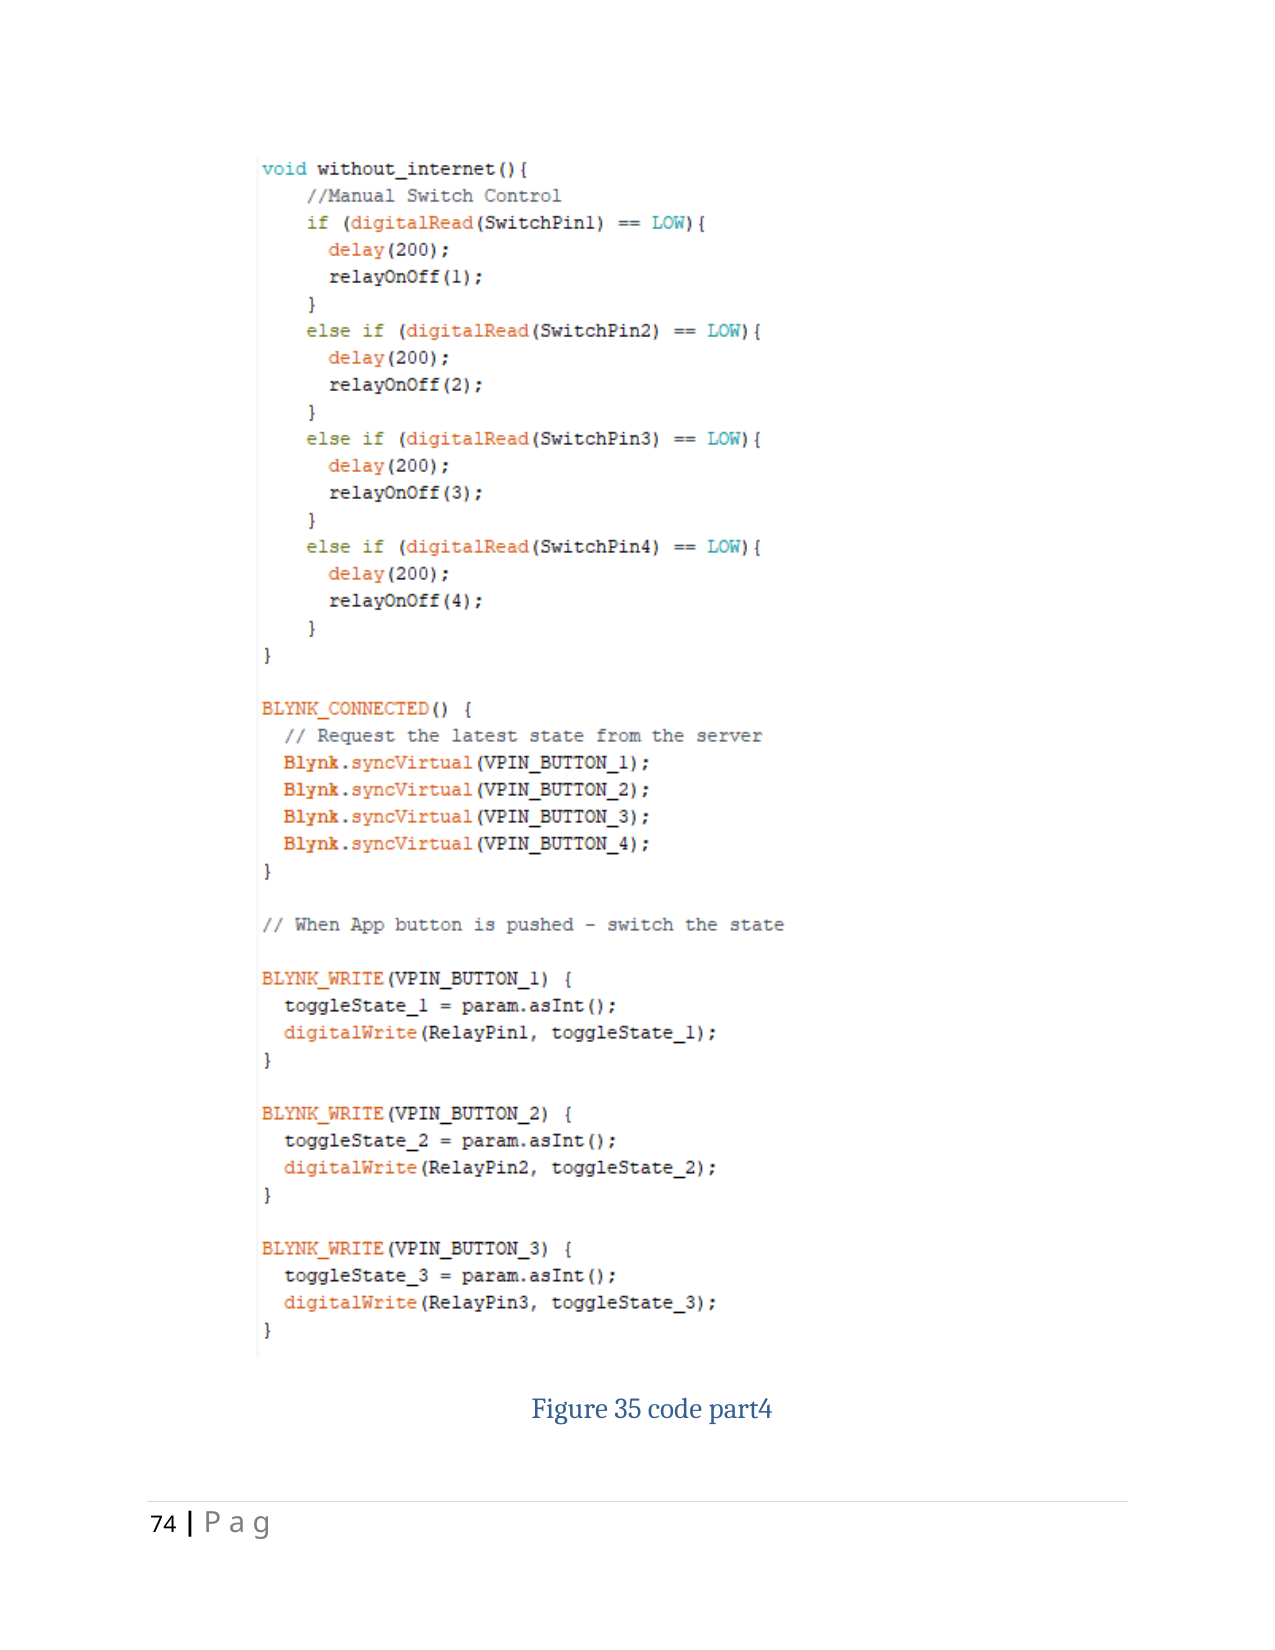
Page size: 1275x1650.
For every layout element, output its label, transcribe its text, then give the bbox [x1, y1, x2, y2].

text Figure 35 code part4 [69, 1393, 1235, 1426]
picture [256, 156, 1048, 1358]
